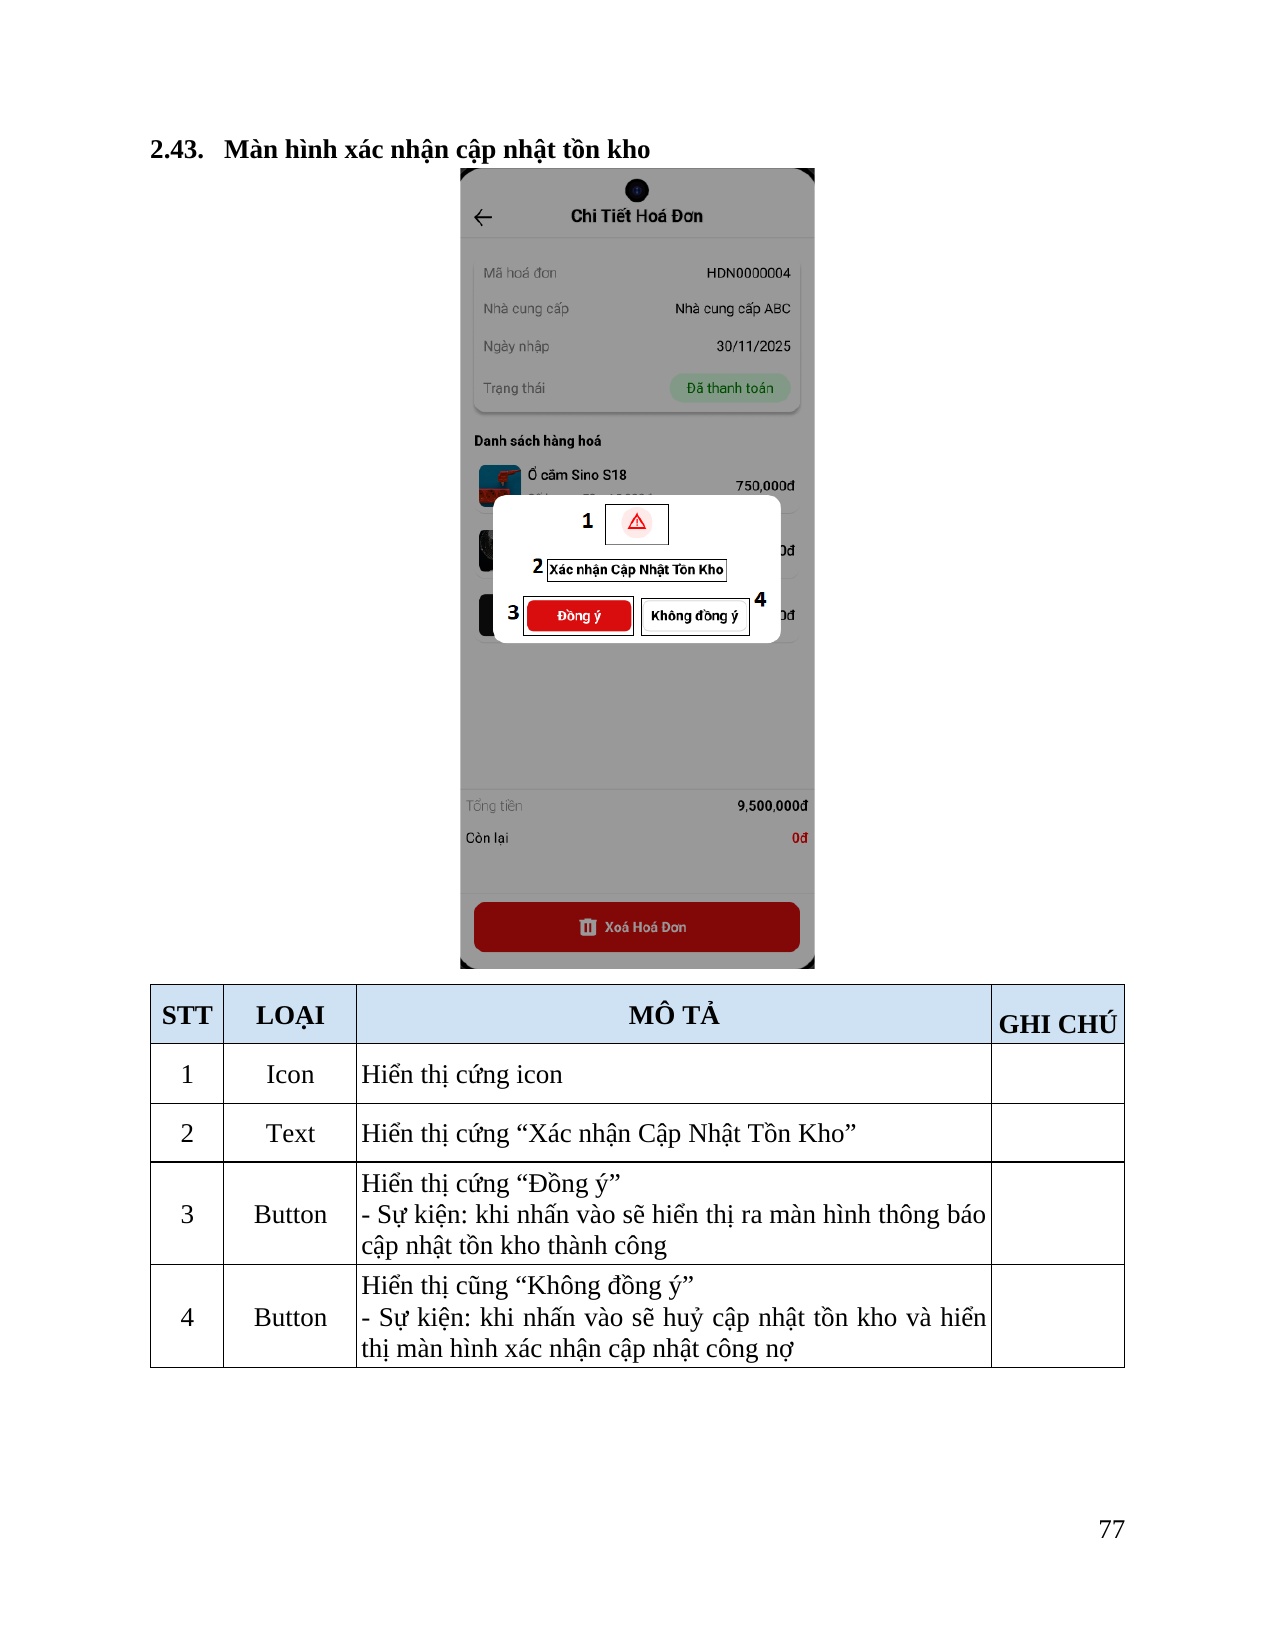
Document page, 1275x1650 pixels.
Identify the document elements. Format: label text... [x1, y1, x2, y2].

subtitle Màn hình xác nhận cập nhật tồn kho [150, 133, 1125, 164]
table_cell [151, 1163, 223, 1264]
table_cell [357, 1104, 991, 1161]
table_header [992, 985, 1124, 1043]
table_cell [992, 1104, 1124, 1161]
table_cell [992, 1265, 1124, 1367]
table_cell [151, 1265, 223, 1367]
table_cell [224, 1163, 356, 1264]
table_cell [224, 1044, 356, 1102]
picture [460, 168, 815, 969]
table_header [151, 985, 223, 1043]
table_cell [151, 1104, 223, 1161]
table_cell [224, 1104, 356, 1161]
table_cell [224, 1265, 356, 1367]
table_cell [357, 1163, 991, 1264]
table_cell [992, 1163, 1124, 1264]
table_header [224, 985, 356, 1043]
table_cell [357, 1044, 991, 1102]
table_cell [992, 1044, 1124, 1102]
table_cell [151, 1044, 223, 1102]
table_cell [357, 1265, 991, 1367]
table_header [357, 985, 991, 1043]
